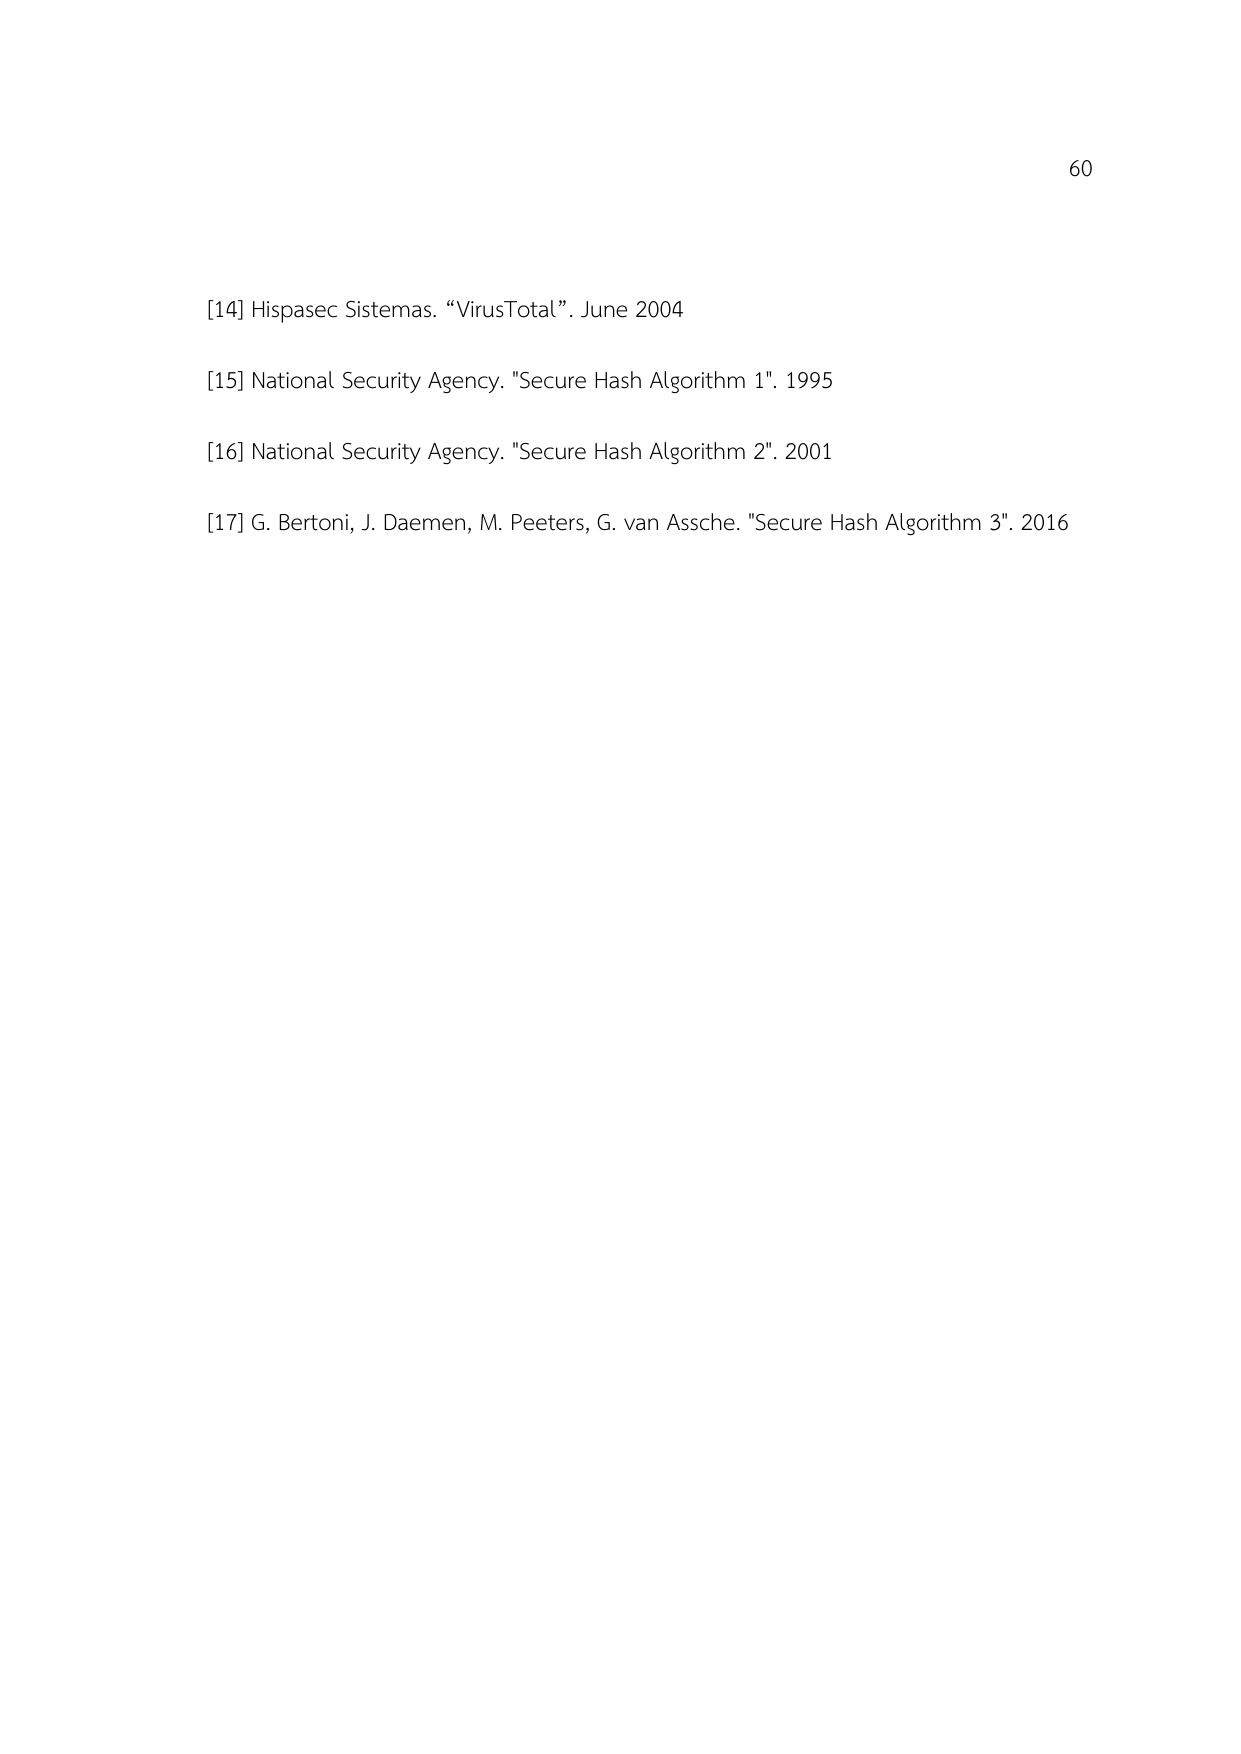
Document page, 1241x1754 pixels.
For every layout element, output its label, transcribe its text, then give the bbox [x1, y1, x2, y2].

text [15] National Security Agency. "Secure Hash Algorithm 1". 1995 [207, 360, 1092, 403]
text [17] G. Bertoni, J. Daemen, M. Peeters, G. van Assche. "Secure Hash Algorithm 3". 2016 [207, 502, 1092, 545]
text [16] National Security Agency. "Secure Hash Algorithm 2". 2001 [207, 431, 1092, 474]
text [14] Hispasec Sistemas. “VirusTotal”. June 2004 [207, 289, 1092, 332]
